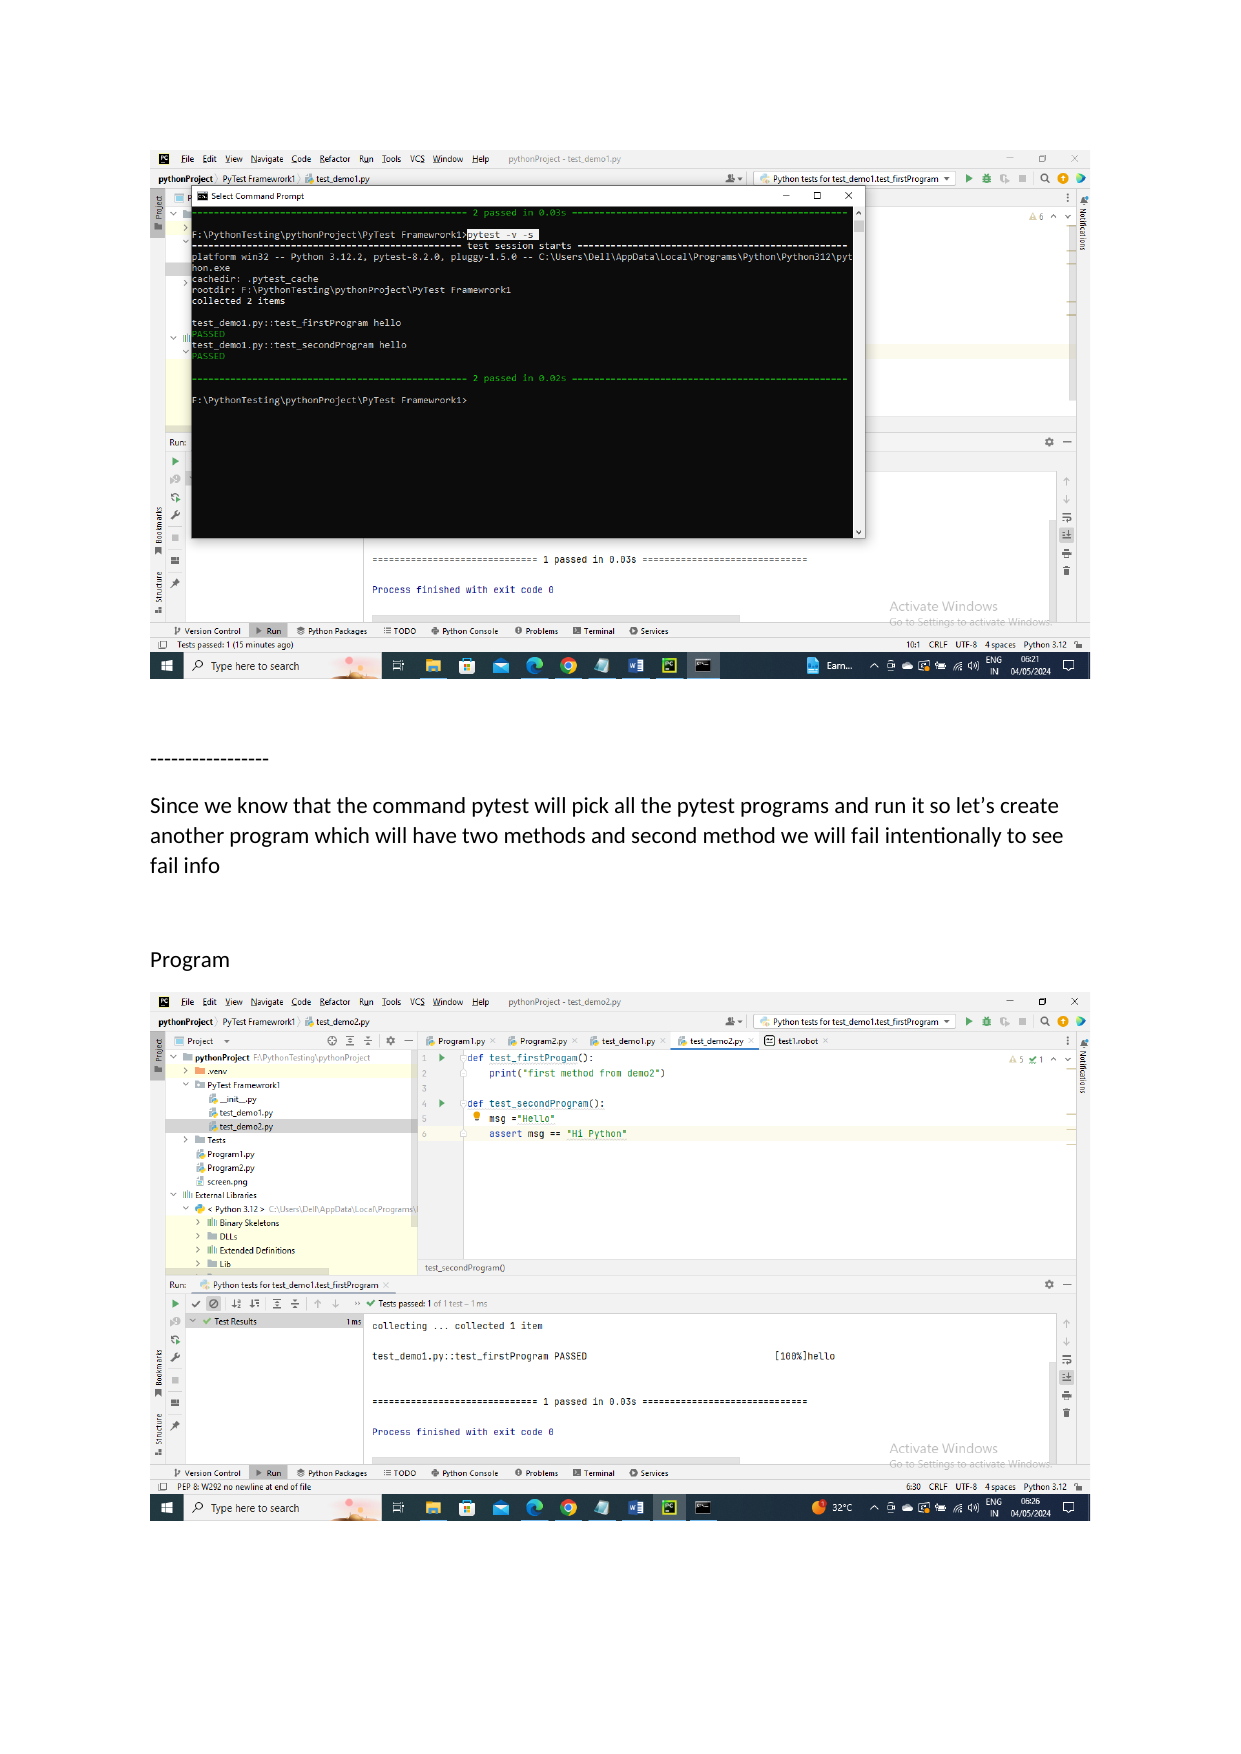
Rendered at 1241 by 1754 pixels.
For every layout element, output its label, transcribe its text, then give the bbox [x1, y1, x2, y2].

text Since we know that the command pytest will pick all the pytest programs and run it so let’s create another program which will have two methods and second method we will fail intentionally to see fail info [150, 791, 1090, 880]
text Program [150, 945, 1090, 973]
picture [150, 992, 1091, 1521]
text ----------------- [150, 744, 1090, 772]
picture [150, 150, 1091, 679]
